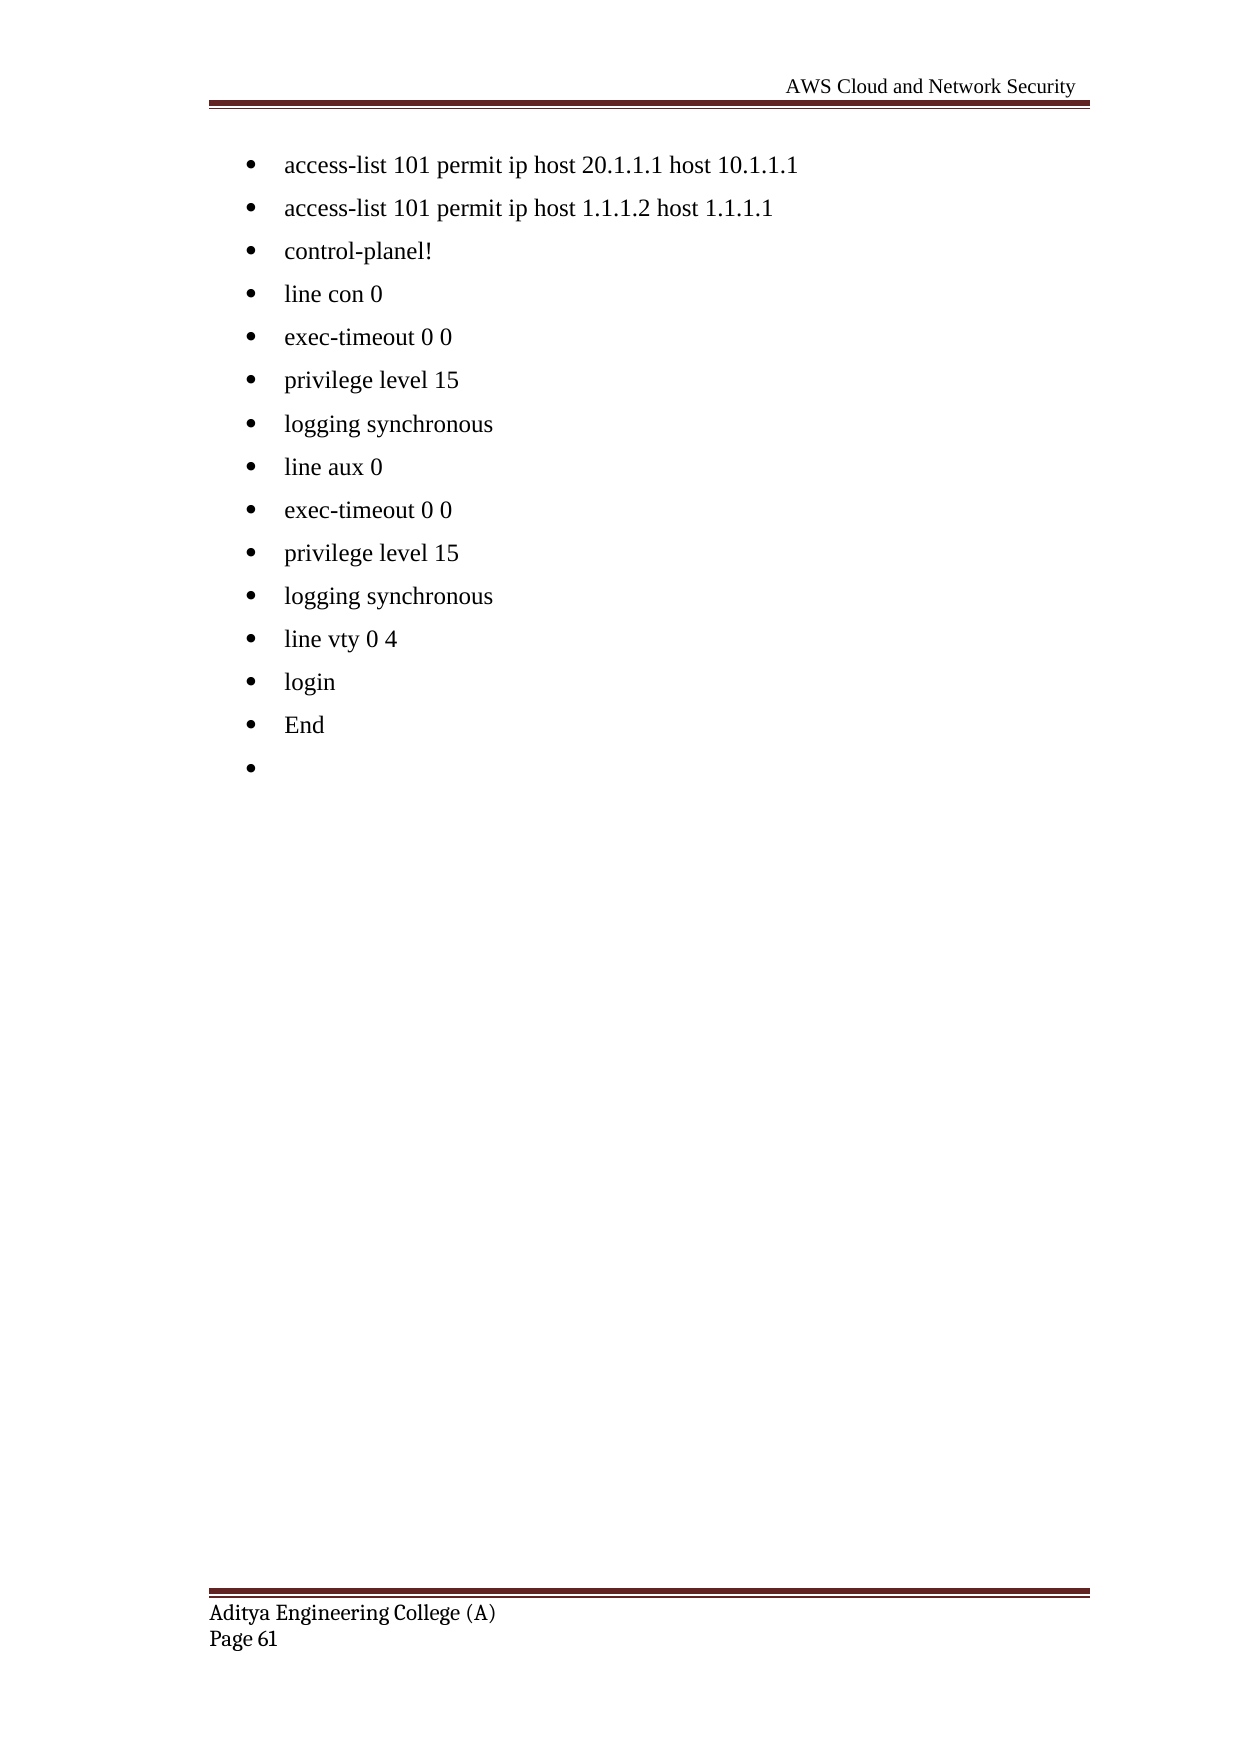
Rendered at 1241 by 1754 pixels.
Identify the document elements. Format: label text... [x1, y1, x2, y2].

list control-planel! [247, 236, 1090, 265]
list logging synchronous [247, 581, 1090, 610]
list exec-timeout 0 0 [247, 495, 1090, 524]
list access-list 101 permit ip host 1.1.1.2 host 1.1.1.1 [247, 193, 1090, 222]
list line aux 0 [247, 452, 1090, 481]
list privilege level 15 [247, 538, 1090, 567]
list logging synchronous [247, 409, 1090, 437]
list line vty 0 4 [247, 624, 1090, 653]
list line con 0 [247, 279, 1090, 308]
list privilege level 15 [247, 366, 1090, 394]
list login [247, 667, 1090, 696]
list access-list 101 permit ip host 20.1.1.1 host 10.1.1.1 [247, 150, 1090, 179]
list End [247, 711, 1090, 739]
list exec-timeout 0 0 [247, 322, 1090, 351]
